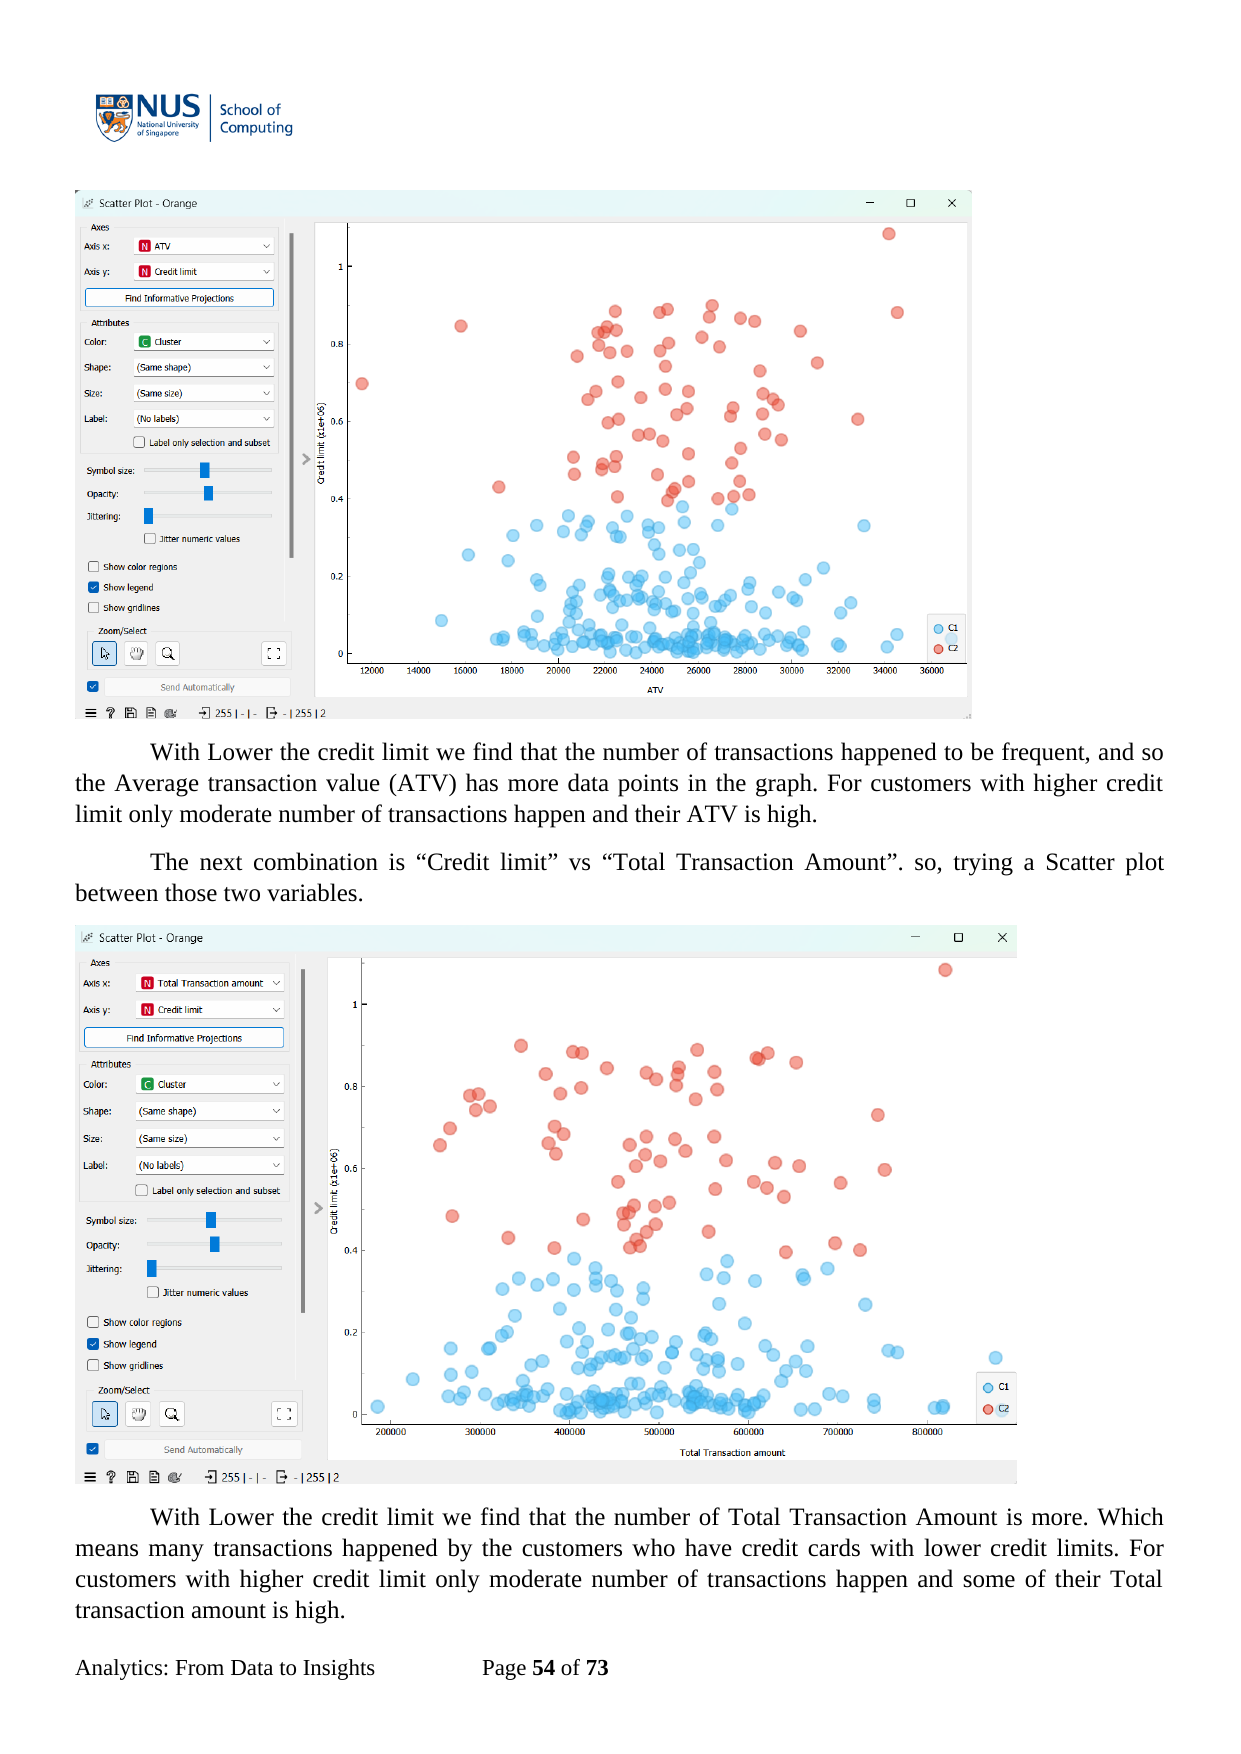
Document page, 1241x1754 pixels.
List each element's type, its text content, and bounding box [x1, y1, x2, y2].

picture [75, 925, 1017, 1484]
picture [75, 190, 972, 719]
text With Lower the credit limit we find that the number of transactions happened to be frequent, and so the Average transaction value (ATV) has more data points in the graph. For customers with higher credit limit only moderate number of transactions happen and their ATV is high. [75, 737, 1165, 828]
picture [75, 73, 313, 163]
text With Lower the credit limit we find that the number of Total Transaction Amount is more. Which means many transactions happened by the customers who have credit cards with lower credit limits. For customers with higher credit limit only moderate number of transactions happen and some of their Total transaction amount is high. [75, 1502, 1165, 1624]
text The next combination is “Credit limit” vs “Total Transaction Amount”. so, trying a Scatter plot between those two variables. [75, 847, 1165, 907]
